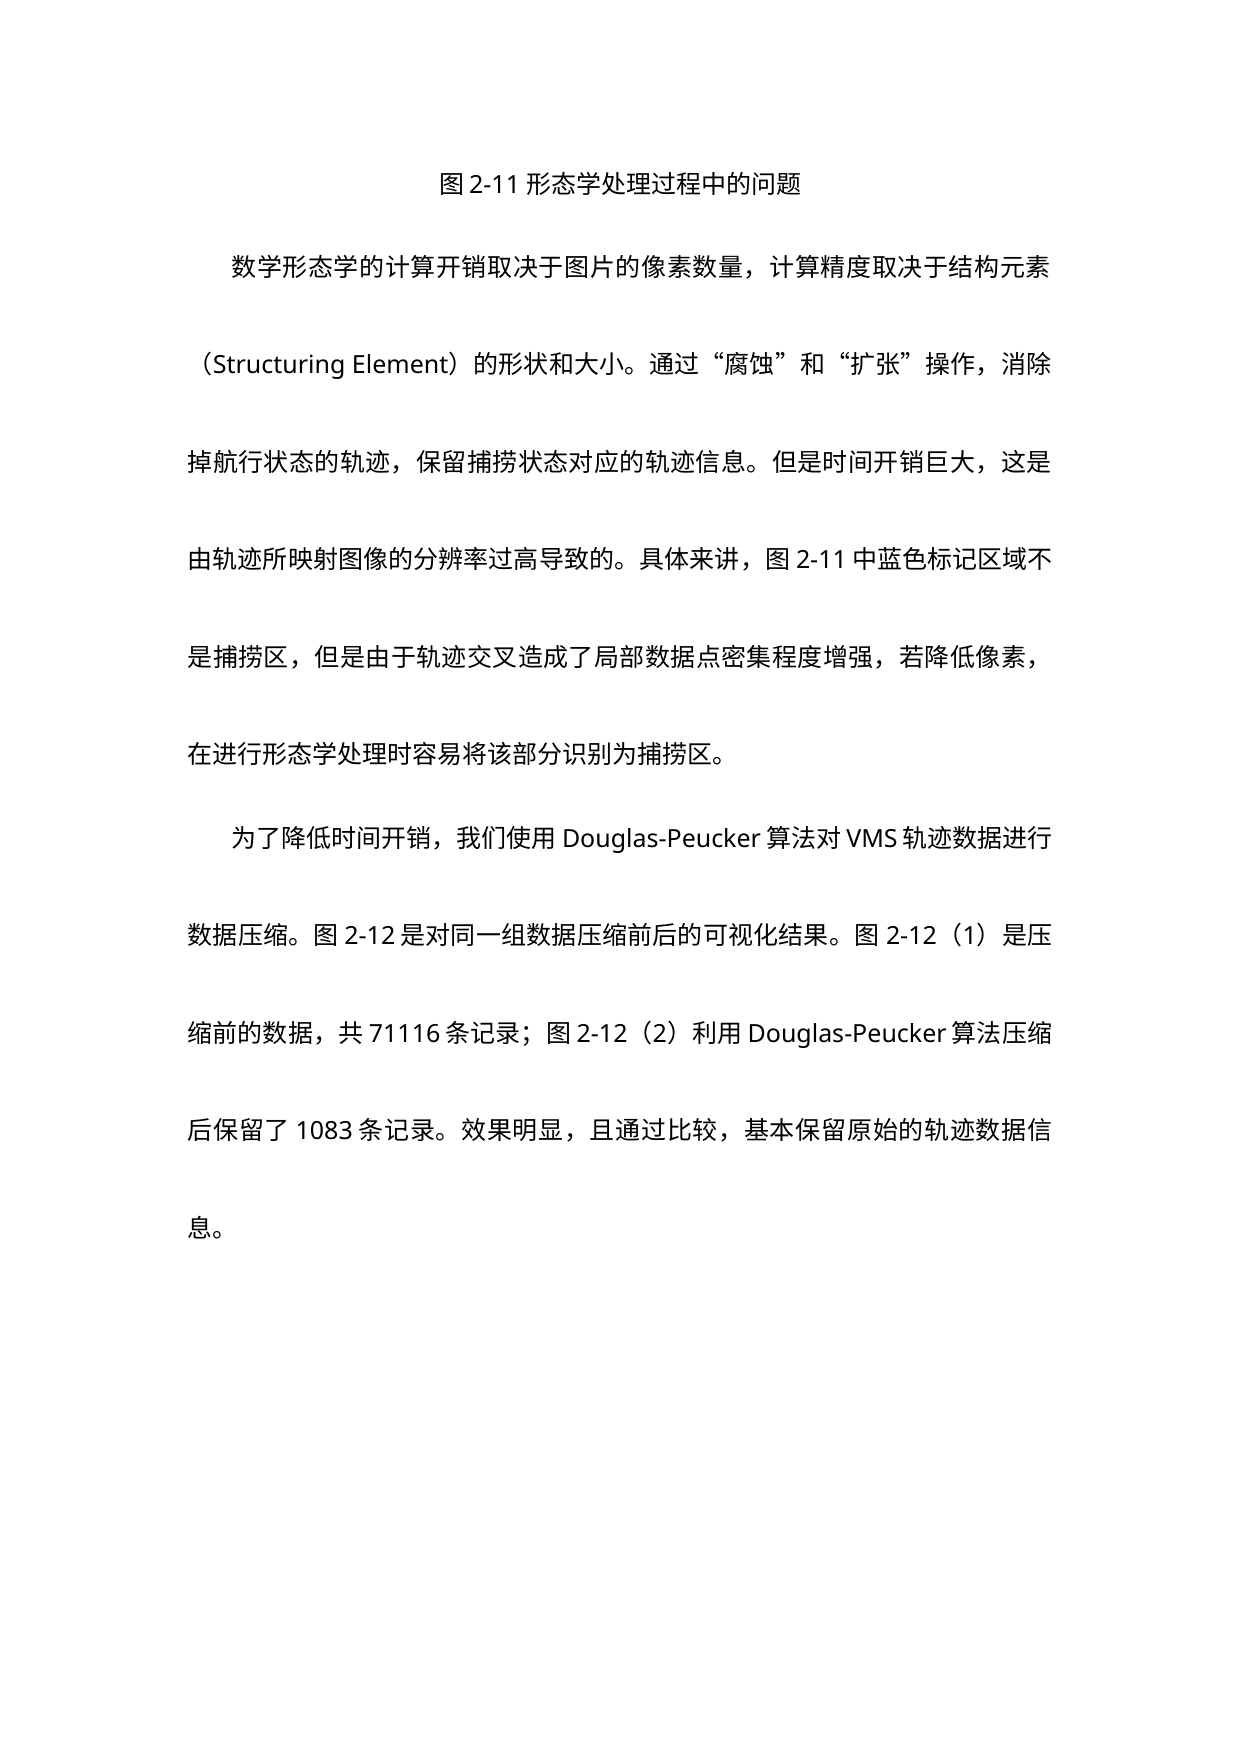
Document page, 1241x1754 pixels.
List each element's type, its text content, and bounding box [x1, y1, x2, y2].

text 为了降低时间开销，我们使用Douglas-Peucker算法对VMS轨迹数据进行数据压缩。图2-12是对同一组数据压缩前后的可视化结果。图2-12（1）是压缩前的数据，共71116条记录；图2-12（2）利用Douglas-Peucker算法压缩后保留了1083条记录。效果明显，且通过比较，基本保留原始的轨迹数据信息。 [187, 804, 1053, 1259]
text 图2-11 形态学处理过程中的问题 [187, 150, 1053, 215]
text 数学形态学的计算开销取决于图片的像素数量，计算精度取决于结构元素（Structuring Element）的形状和大小。通过“腐蚀”和“扩张”操作，消除掉航行状态的轨迹，保留捕捞状态对应的轨迹信息。但是时间开销巨大，这是由轨迹所映射图像的分辨率过高导致的。具体来讲，图2-11中蓝色标记区域不是捕捞区，但是由于轨迹交叉造成了局部数据点密集程度增强，若降低像素，在进行形态学处理时容易将该部分识别为捕捞区。 [187, 233, 1053, 786]
